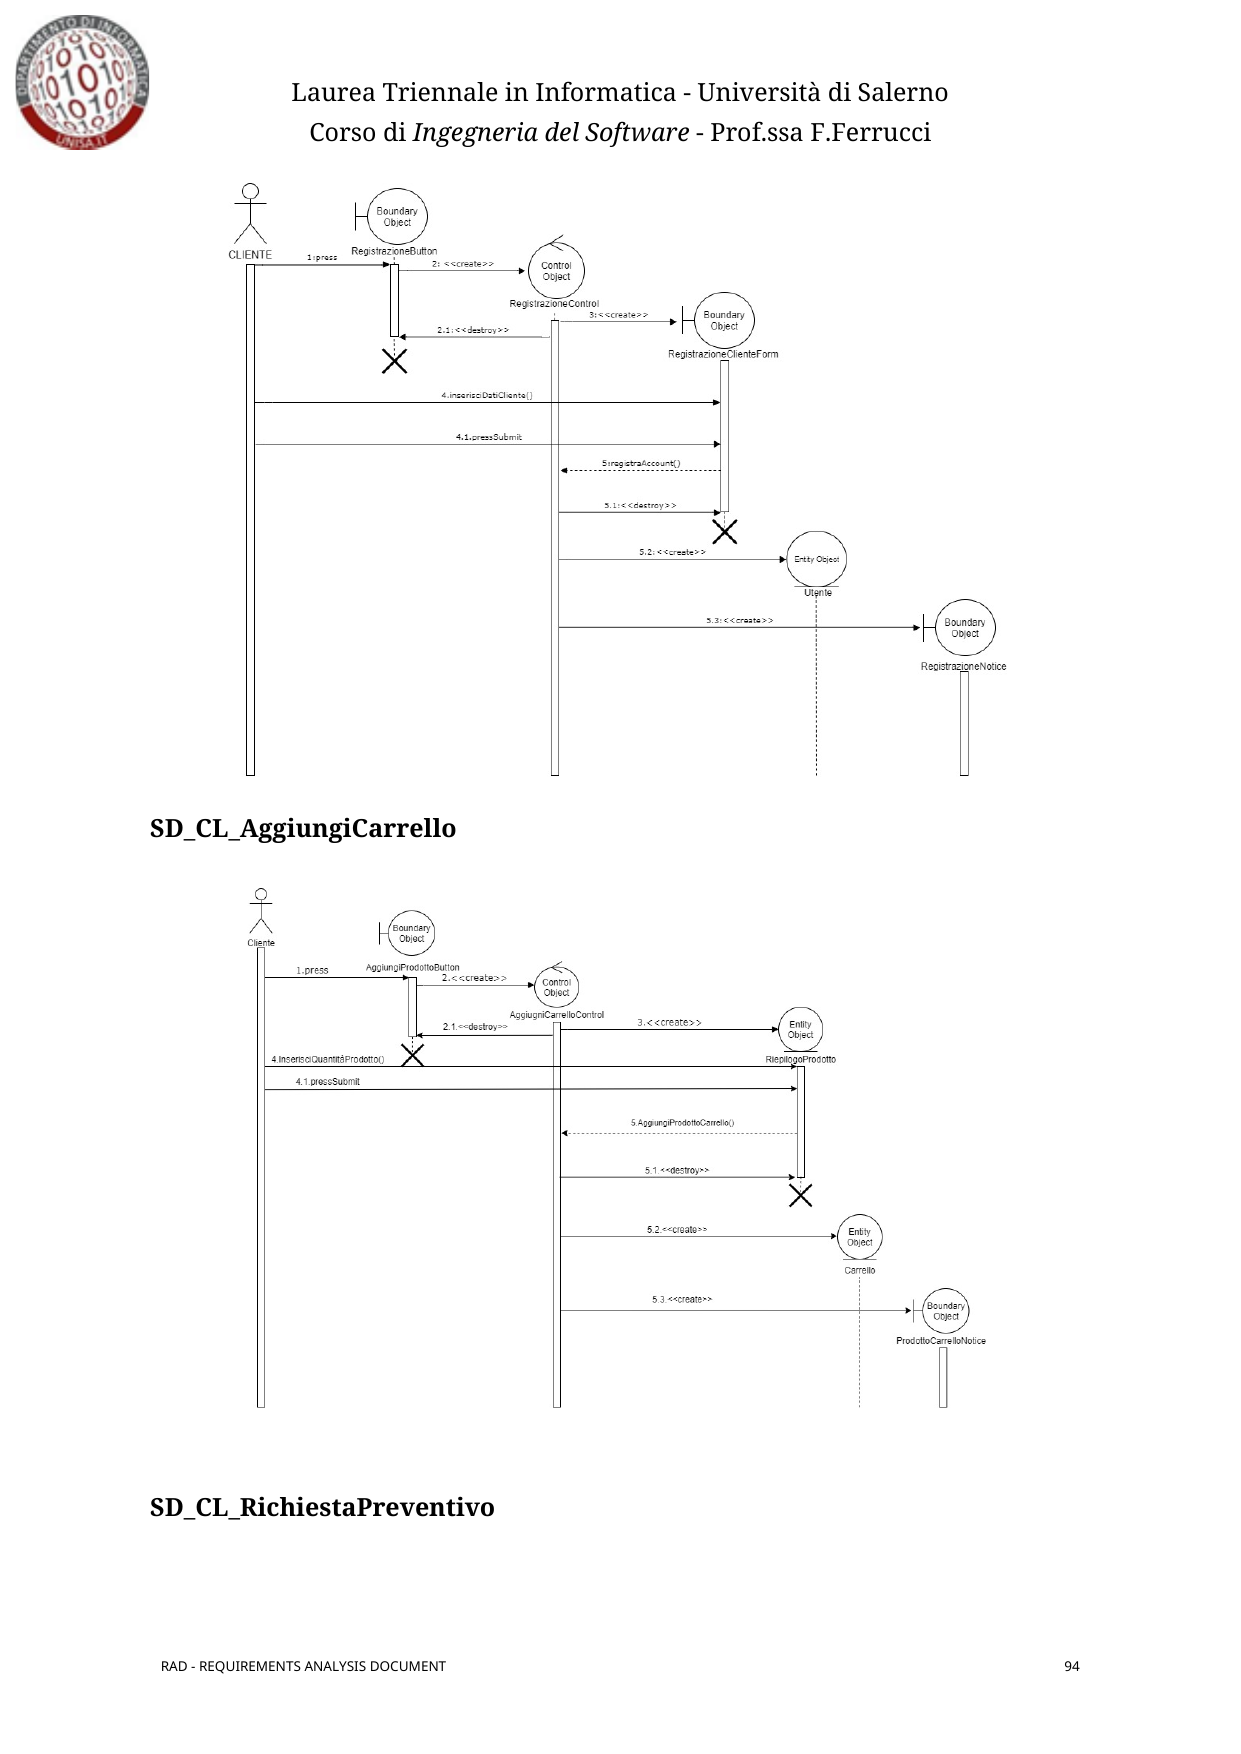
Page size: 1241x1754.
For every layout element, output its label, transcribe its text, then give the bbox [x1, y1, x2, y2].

text SD_CL_RichiestaPreventivo [150, 1490, 1090, 1524]
picture [15, 15, 150, 150]
picture [247, 888, 993, 1408]
text SD_CL_AggiungiCarrello [150, 811, 1090, 845]
picture [228, 183, 1012, 777]
